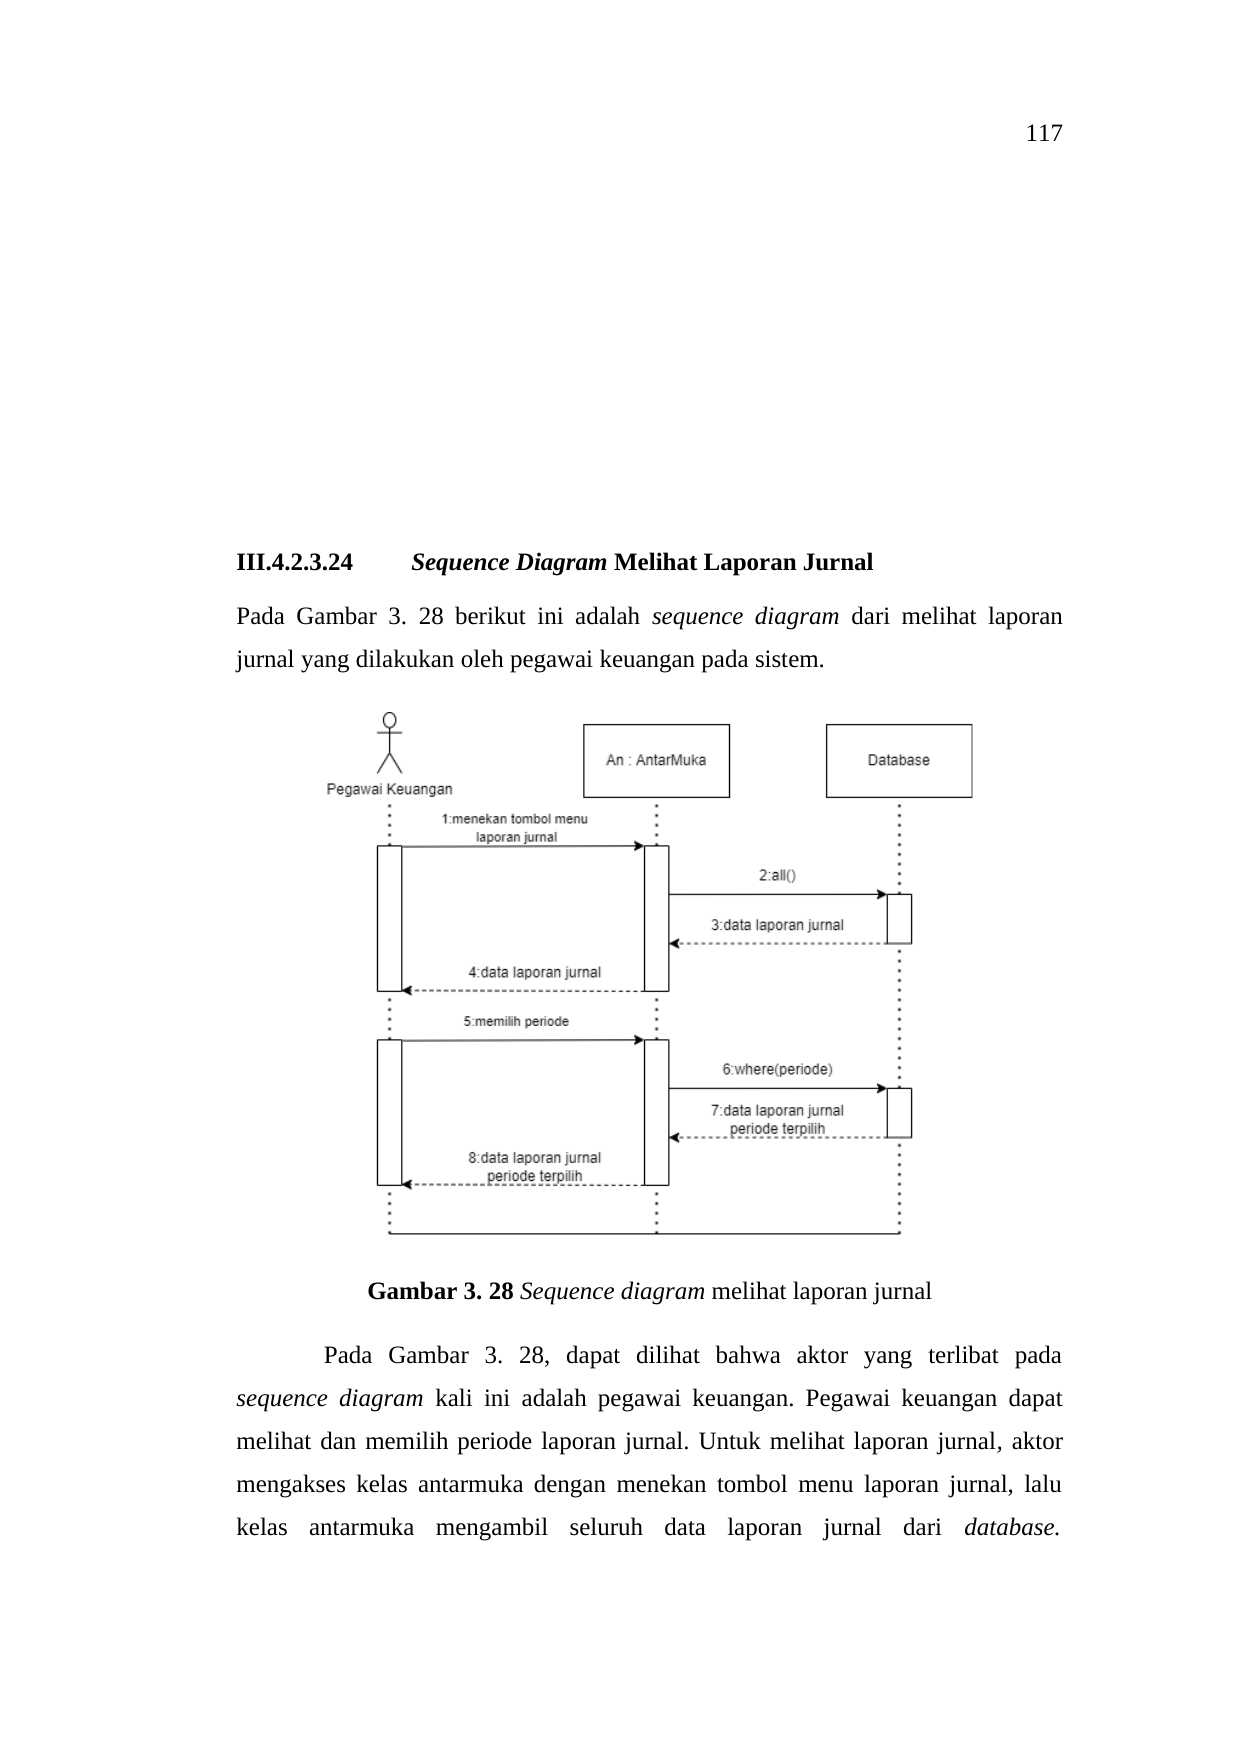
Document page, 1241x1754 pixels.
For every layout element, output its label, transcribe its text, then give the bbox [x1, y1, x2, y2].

picture [327, 712, 973, 1237]
text Gambar 3. 28 Sequence diagram melihat laporan jurnal [236, 1276, 1063, 1304]
text Pada Gambar 3. 28 berikut ini adalah sequence diagram dari melihat laporan jurnal yang dilakukan oleh pegawai keuangan pada sistem. [236, 601, 1063, 673]
subtitle Sequence Diagram Melihat Laporan Jurnal [236, 547, 1063, 576]
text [236, 1340, 1063, 1541]
